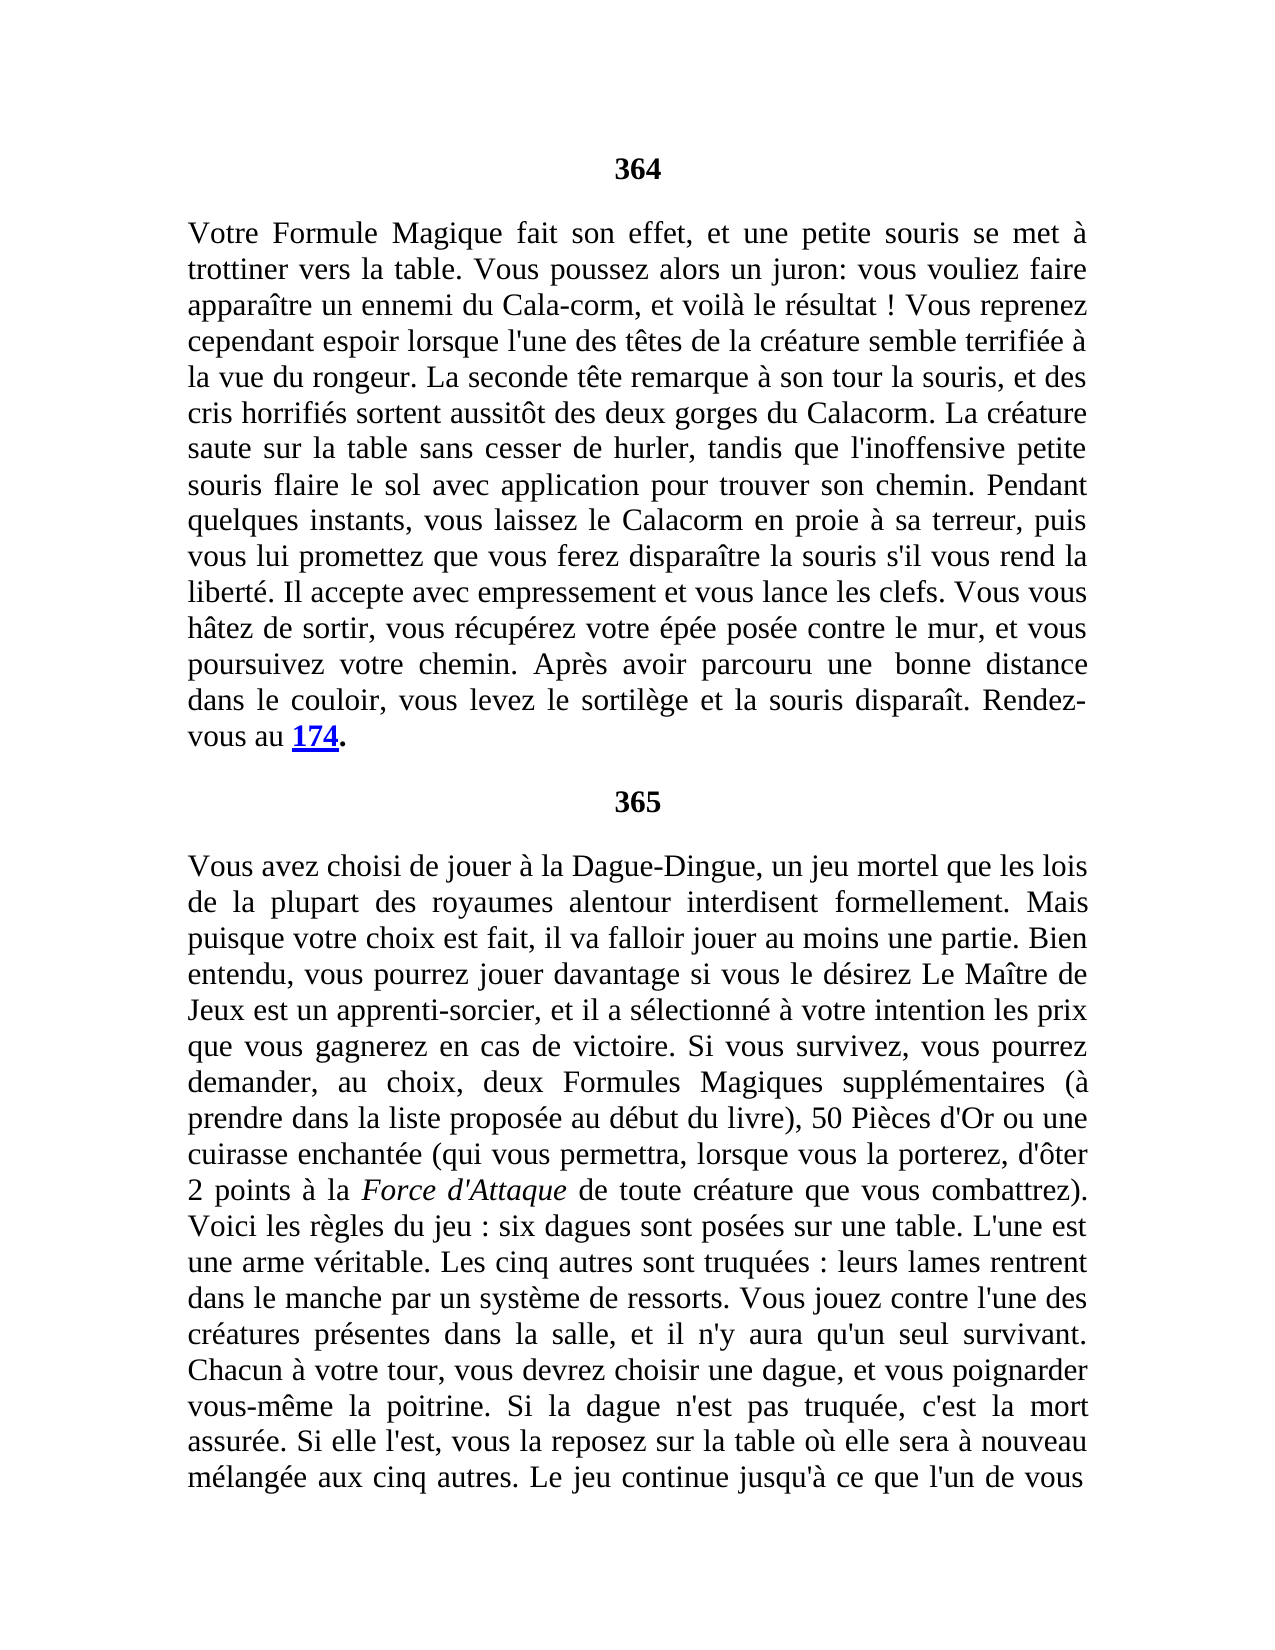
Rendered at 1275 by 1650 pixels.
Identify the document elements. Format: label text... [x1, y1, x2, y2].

text Votre Formule Magique fait son effet, et une petite souris se met à trottiner vers la table. Vous poussez alors un juron: vous vouliez faire apparaître un ennemi du Cala-corm, et voilà le résultat ! Vous reprenez cependant espoir lorsque l'une des têtes de la créature semble terrifiée à la vue du rongeur. La seconde tête remarque à son tour la souris, et des cris horrifiés sortent aussitôt des deux gorges du Calacorm. La créature saute sur la table sans cesser de hurler, tandis que l'inoffensive petite souris flaire le sol avec application pour trouver son chemin. Pendant quelques instants, vous laissez le Calacorm en proie à sa terreur, puis vous lui promettez que vous ferez disparaître la souris s'il vous rend la liberté. Il accepte avec empressement et vous lance les clefs. Vous vous hâtez de sortir, vous récupérez votre épée posée contre le mur, et vous poursuivez votre chemin. Après avoir parcouru une bonne distance dans le couloir, vous levez le sortilège et la souris disparaît. Rendez- vous au 174. [187, 214, 1088, 753]
subtitle 365 [171, 783, 1105, 819]
subtitle 364 [171, 150, 1105, 186]
text Vous avez choisi de jouer à la Dague-Dingue, un jeu mortel que les lois de la plupart des royaumes alentour interdisent formellement. Mais puisque votre choix est fait, il va falloir jouer au moins une partie. Bien entendu, vous pourrez jouer davantage si vous le désirez Le Maître de Jeux est un apprenti-sorcier, et il a sélectionné à votre intention les prix que vous gagnerez en cas de victoire. Si vous survivez, vous pourrez demander, au choix, deux Formules Magiques supplémentaires (à prendre dans la liste proposée au début du livre), 50 Pièces d'Or ou une cuirasse enchantée (qui vous permettra, lorsque vous la porterez, d'ôter 2 points à la Force d'Attaque de toute créature que vous combattrez). Voici les règles du jeu : six dagues sont posées sur une table. L'une est une arme véritable. Les cinq autres sont truquées : leurs lames rentrent dans le manche par un système de ressorts. Vous jouez contre l'une des créatures présentes dans la salle, et il n'y aura qu'un seul survivant. Chacun à votre tour, vous devrez choisir une dague, et vous poignarder vous-même la poitrine. Si la dague n'est pas truquée, c'est la mort assurée. Si elle l'est, vous la reposez sur la table où elle sera à nouveau mélangée aux cinq autres. Le jeu continue jusqu'à ce que l'un de vous [187, 848, 1089, 1494]
